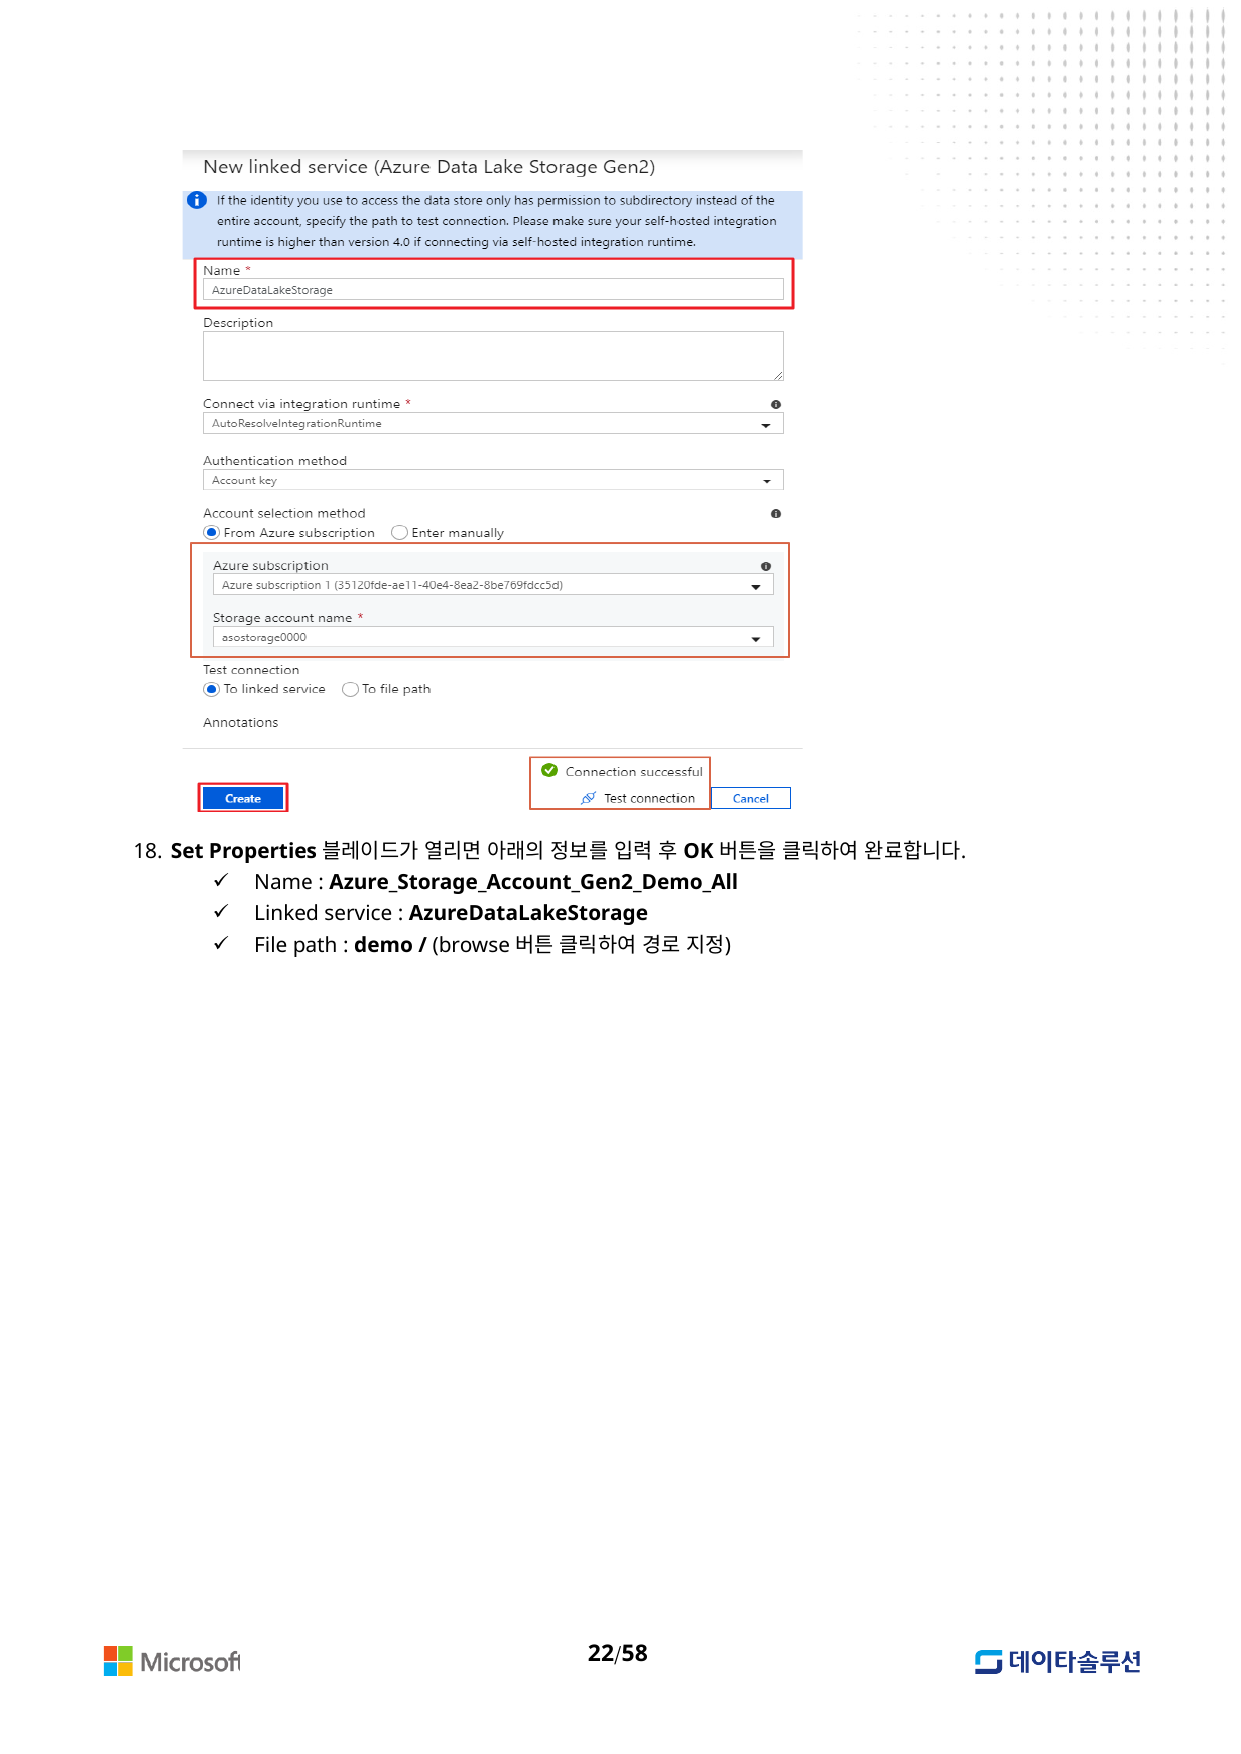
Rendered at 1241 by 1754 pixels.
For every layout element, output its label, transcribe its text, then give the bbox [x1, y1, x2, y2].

list Name : Azure_Storage_Account_Gen2_Demo_All [212, 867, 1132, 895]
picture [45, 7, 1234, 1545]
picture [975, 1650, 1140, 1674]
list Set Properties 블레이드가 열리면 아래의 정보를 입력 후 OK 버튼을 클릭하여 완료합니다. [133, 834, 1132, 864]
picture [102, 1646, 240, 1675]
list Linked service : AzureDataLakeStorage [212, 898, 1132, 926]
list File path : demo / (browse 버튼 클릭하여 경로 지정) [212, 928, 1132, 958]
